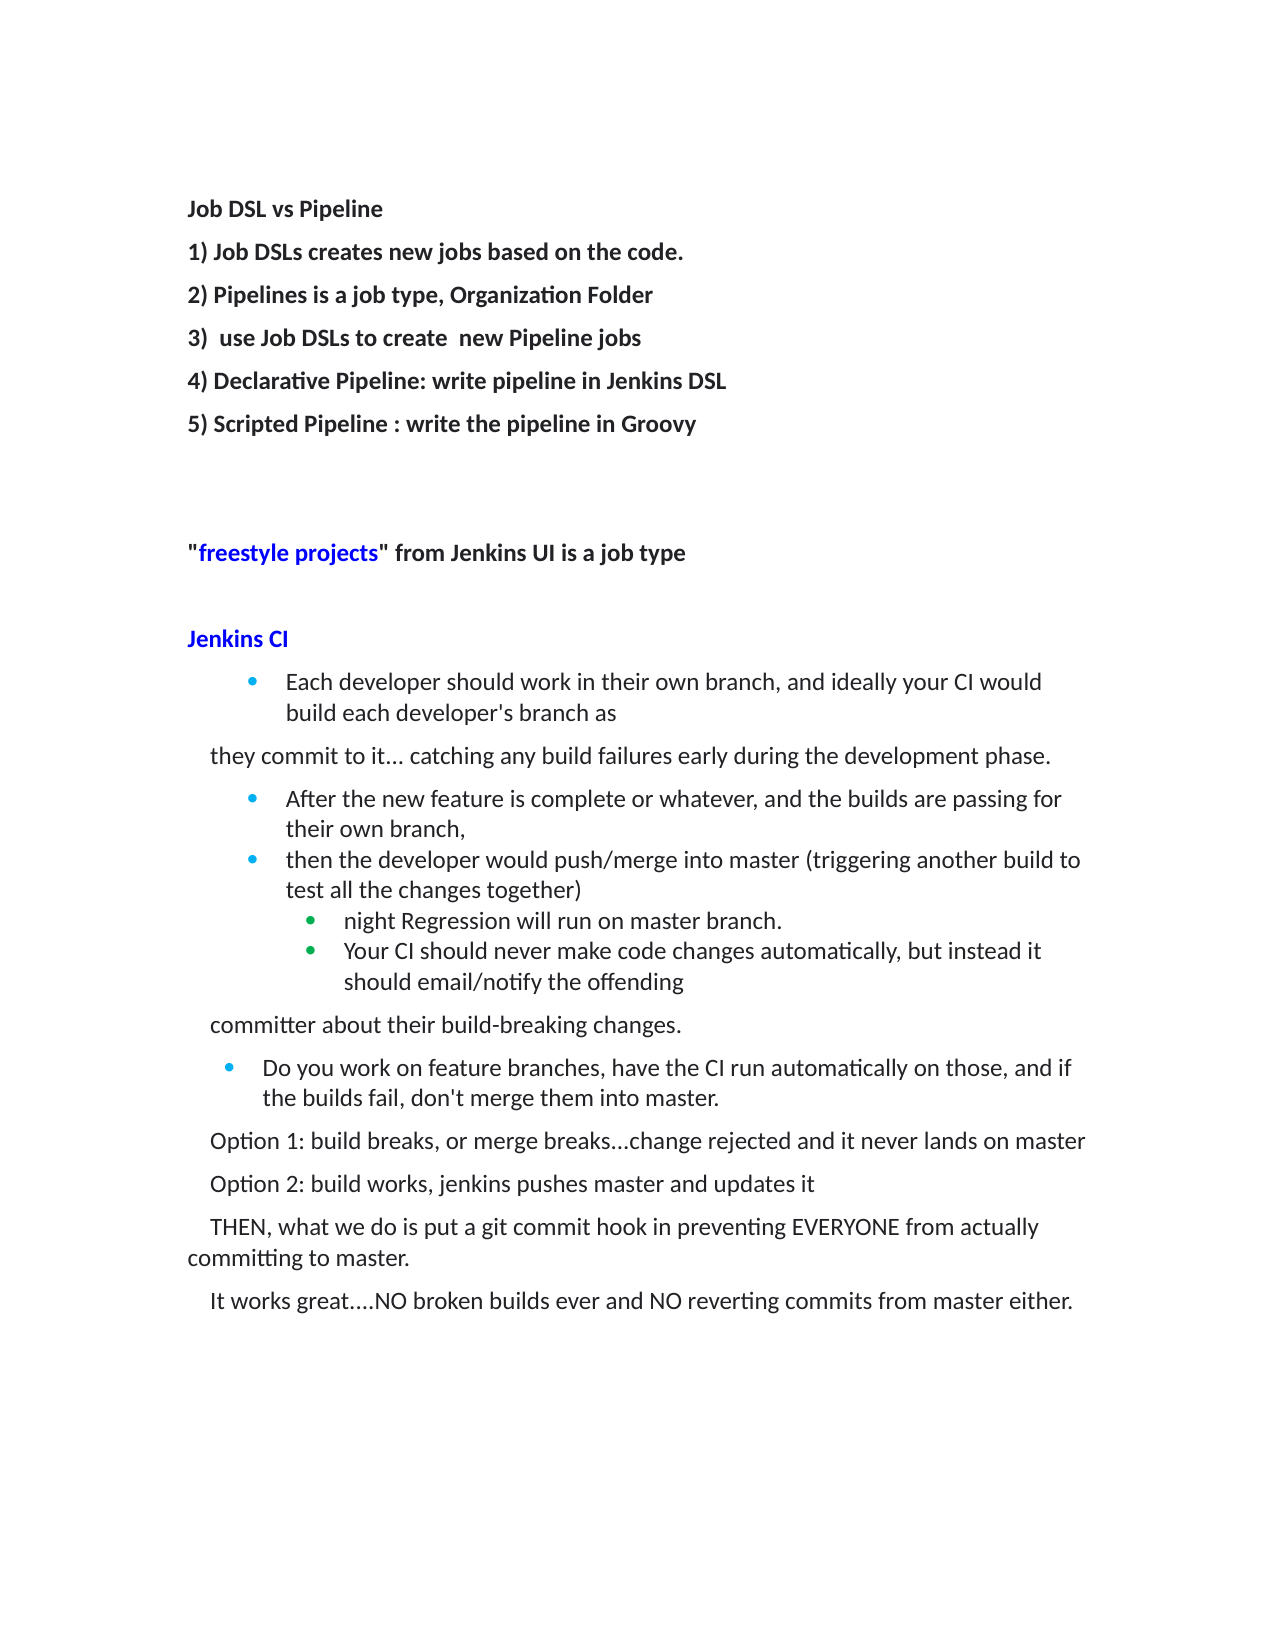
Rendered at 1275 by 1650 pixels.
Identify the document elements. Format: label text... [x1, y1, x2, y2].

list Each developer should work in their own branch, and ideally your CI would build each developer's branch as [248, 666, 1087, 727]
text Job DSL vs Pipeline [187, 193, 1087, 223]
text It works great....NO broken builds ever and NO reverting commits from master either. [187, 1285, 1087, 1316]
list night Regression will run on master branch. [306, 905, 1087, 935]
text Jenkins CI [187, 623, 1087, 654]
text Option 1: build breaks, or merge breaks...change rejected and it never lands on master [187, 1126, 1087, 1156]
list After the new feature is complete or whatever, and the builds are passing for their own branch, [248, 783, 1087, 844]
text THEN, what we do is put a git commit hook in preventing EVERYONE from actually committing to master. [187, 1212, 1087, 1273]
text 4) Declarative Pipeline: write pipeline in Jenkins DSL [187, 365, 1087, 396]
list Your CI should never make code changes automatically, but instead it should email/notify the offending [306, 935, 1087, 996]
text 3) use Job DSLs to create new Pipeline jobs [187, 322, 1087, 353]
text Option 2: build works, jenkins pushes master and updates it [187, 1168, 1087, 1199]
text 5) Scripted Pipeline : write the pipeline in Groovy [187, 408, 1087, 439]
text "freestyle projects" from Jenkins UI is a job type [187, 537, 1087, 568]
text committer about their build-breaking changes. [187, 1009, 1087, 1039]
text 2) Pipelines is a job type, Organization Folder [187, 279, 1087, 309]
list Do you work on feature branches, have the CI run automatically on those, and if the builds fail, don't merge them into master. [225, 1052, 1087, 1113]
text they commit to it... catching any build failures early during the development phase. [187, 740, 1087, 770]
list then the developer would push/merge into master (triggering another build to test all the changes together) [248, 844, 1087, 905]
text 1) Job DSLs creates new jobs based on the code. [187, 236, 1087, 267]
